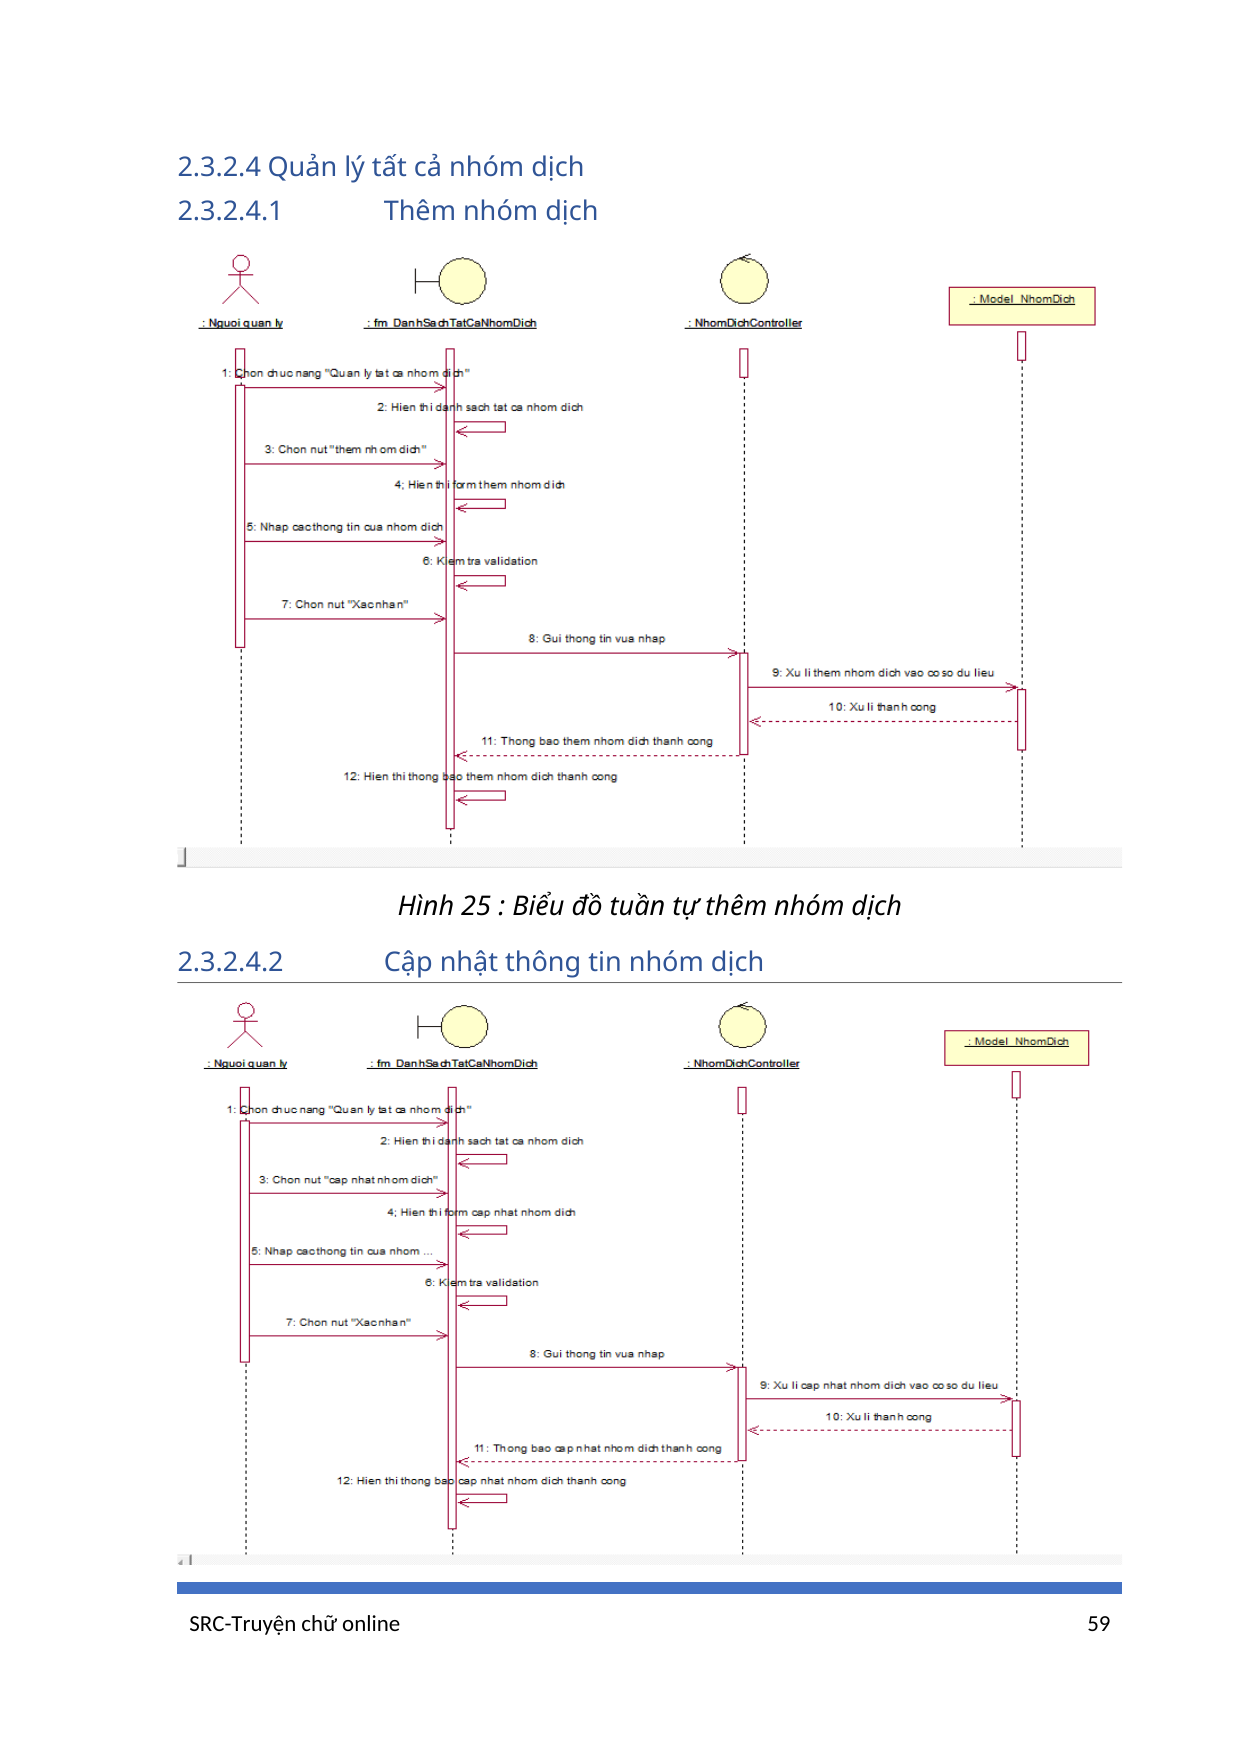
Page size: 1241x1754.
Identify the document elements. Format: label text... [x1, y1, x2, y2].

text Hình 25 : Biểu đồ tuần tự thêm nhóm dịch [177, 886, 1122, 923]
subtitle Cập nhật thông tin nhóm dịch [177, 943, 1122, 979]
picture [177, 982, 1123, 1565]
subtitle Quản lý tất cả nhóm dịch [177, 148, 1122, 184]
picture [177, 231, 1123, 868]
subtitle Thêm nhóm dịch [177, 192, 1122, 228]
